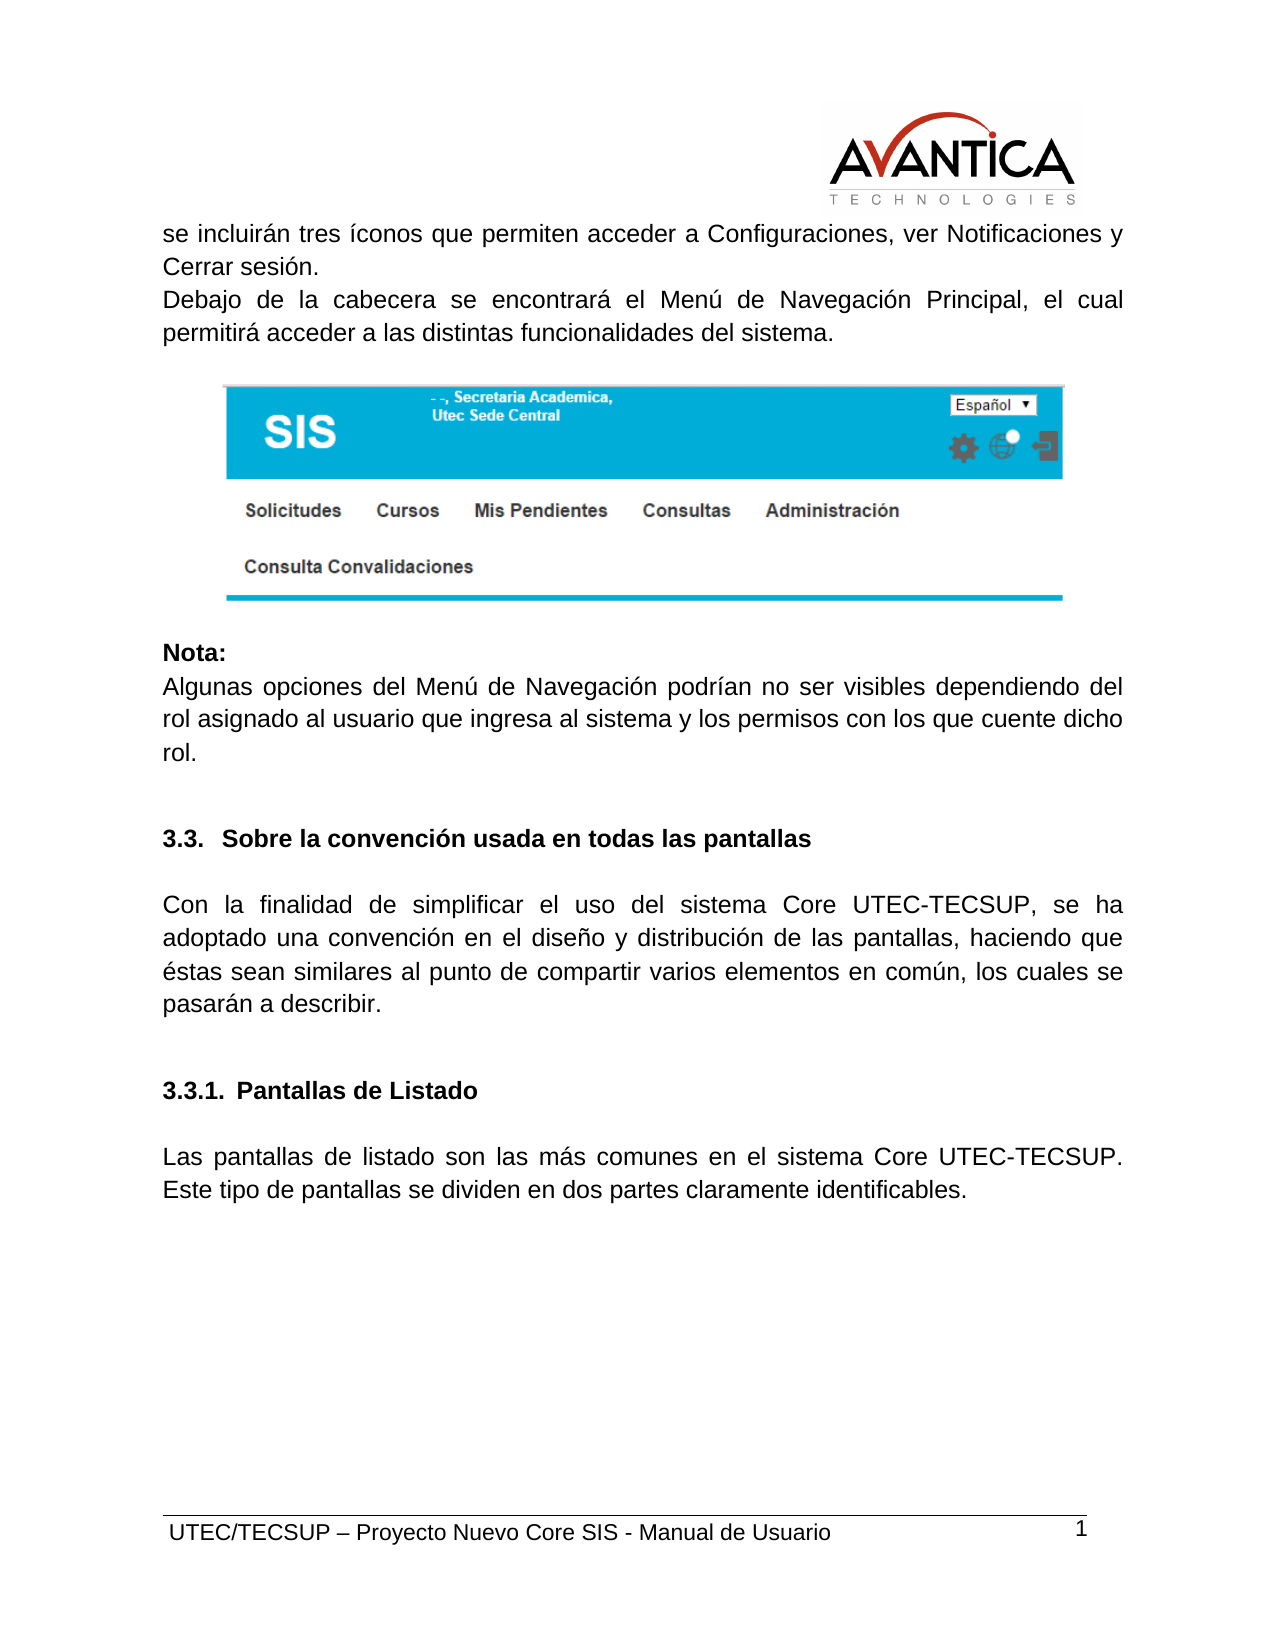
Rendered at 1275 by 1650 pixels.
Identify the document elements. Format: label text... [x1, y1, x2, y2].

text Debajo de la cabecera se encontrará el Menú de Navegación Principal, el cual permitirá acceder a las distintas funcionalidades del sistema. [162, 285, 1125, 347]
text Las pantallas de listado son las más comunes en el sistema Core UTEC-TECSUP. Este tipo de pantallas se dividen en dos partes claramente identificables. [162, 1142, 1125, 1204]
text Nota: [162, 638, 1125, 667]
subtitle Sobre la convención usada en todas las pantallas [162, 824, 1125, 853]
text Algunas opciones del Menú de Navegación podrían no ser visibles dependiendo del rol asignado al usuario que ingresa al sistema y los permisos con los que cuente dicho rol. [162, 671, 1125, 766]
picture [820, 101, 1084, 215]
text Con la finalidad de simplificar el uso del sistema Core UTEC-TECSUP, se ha adoptado una convención en el diseño y distribución de las pantallas, haciendo que éstas sean similares al punto de compartir varios elementos en común, los cuales se pasarán a describir. [162, 890, 1125, 1018]
subtitle Pantallas de Listado [162, 1076, 1125, 1105]
picture [222, 384, 1065, 602]
